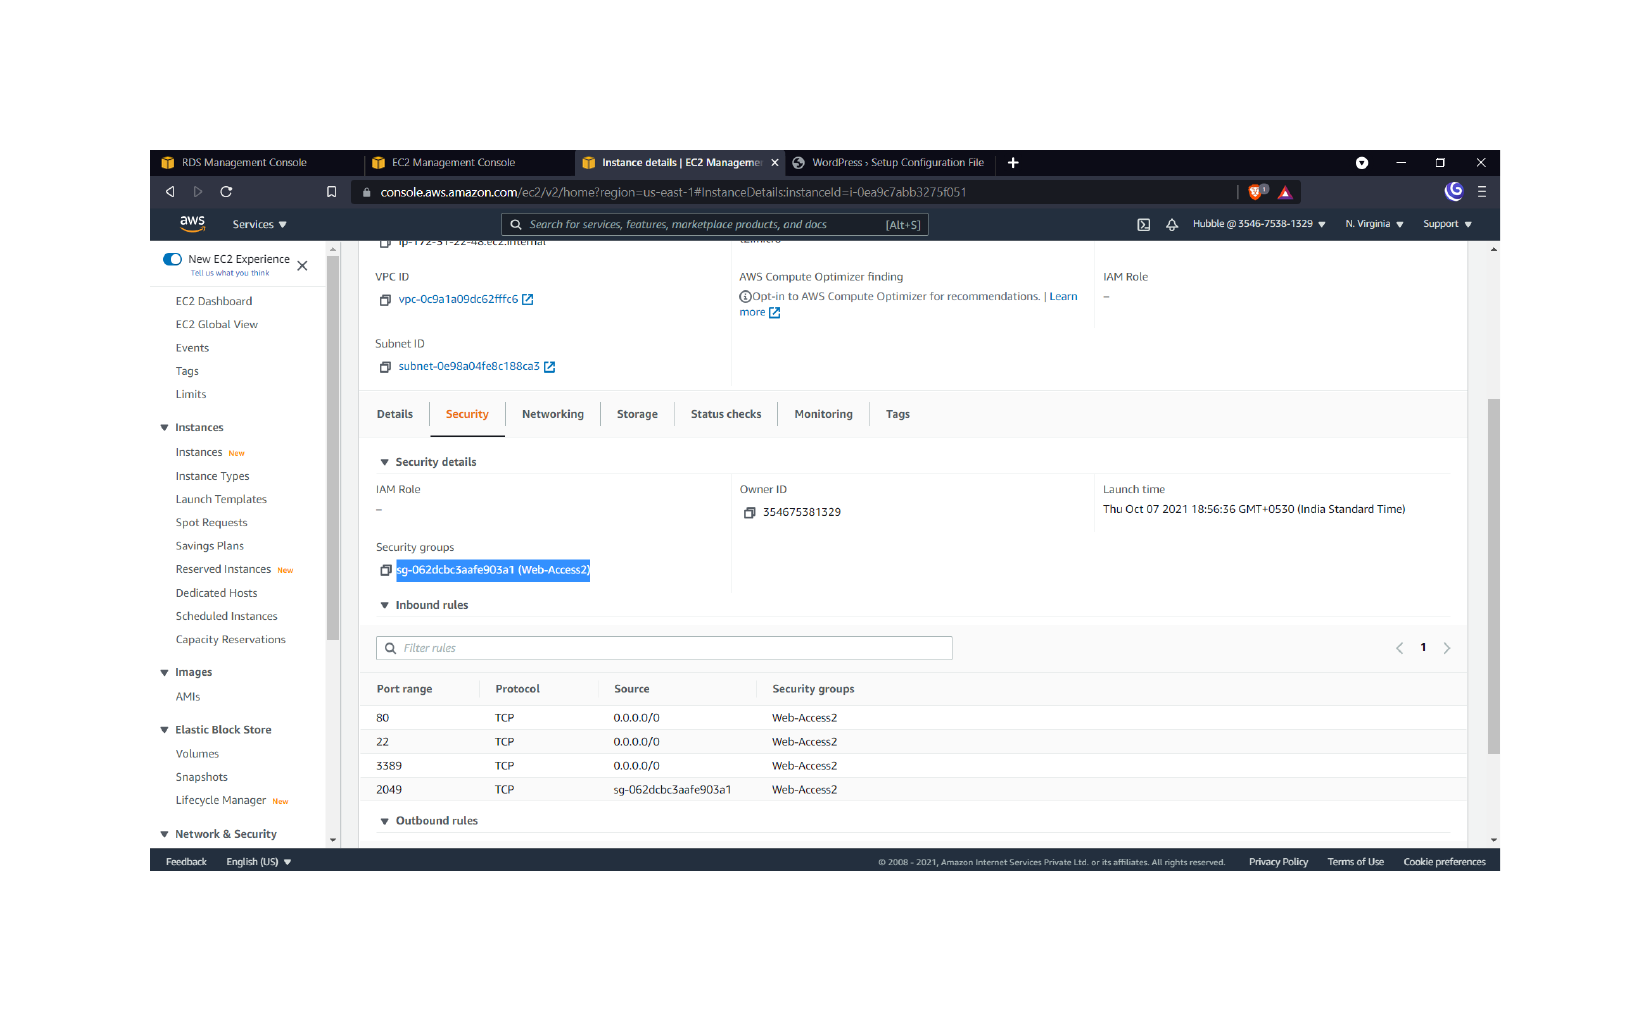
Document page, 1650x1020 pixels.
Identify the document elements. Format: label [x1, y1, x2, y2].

picture [150, 150, 1500, 871]
